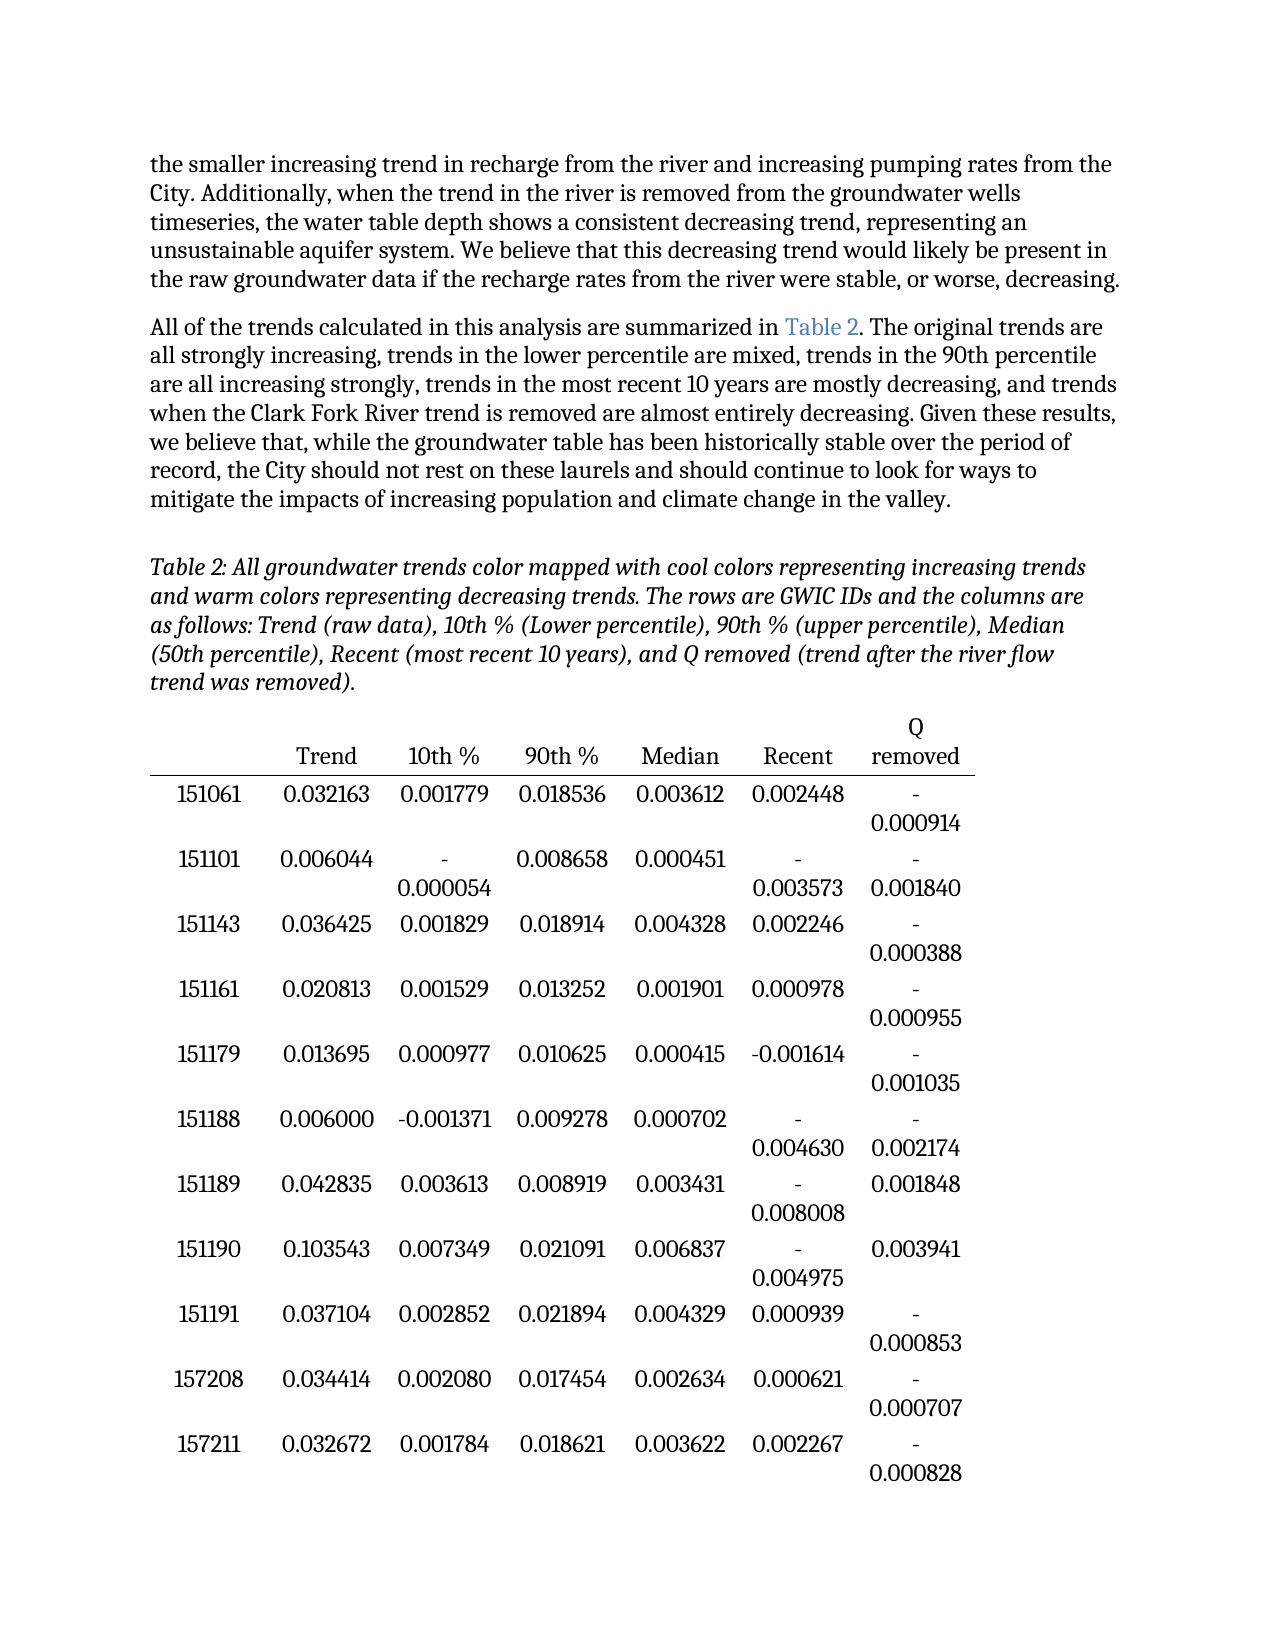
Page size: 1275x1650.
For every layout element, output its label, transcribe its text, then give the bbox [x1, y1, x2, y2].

text All of the trends calculated in this analysis are summarized in Table 2. The original trends are all strongly increasing, trends in the lower percentile are mixed, trends in the 90th percentile are all increasing strongly, trends in the most recent 10 years are mostly decreasing, and trends when the Clark Fork River trend is removed are almost entirely decreasing. Given these results, we believe that, while the groundwater table has been historically stable over the period of record, the City should not rest on these laurels and should continue to look for ways to mitigate the impacts of increasing population and climate change in the valley. [150, 312, 1125, 514]
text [150, 150, 1125, 294]
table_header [139, 533, 1114, 1491]
